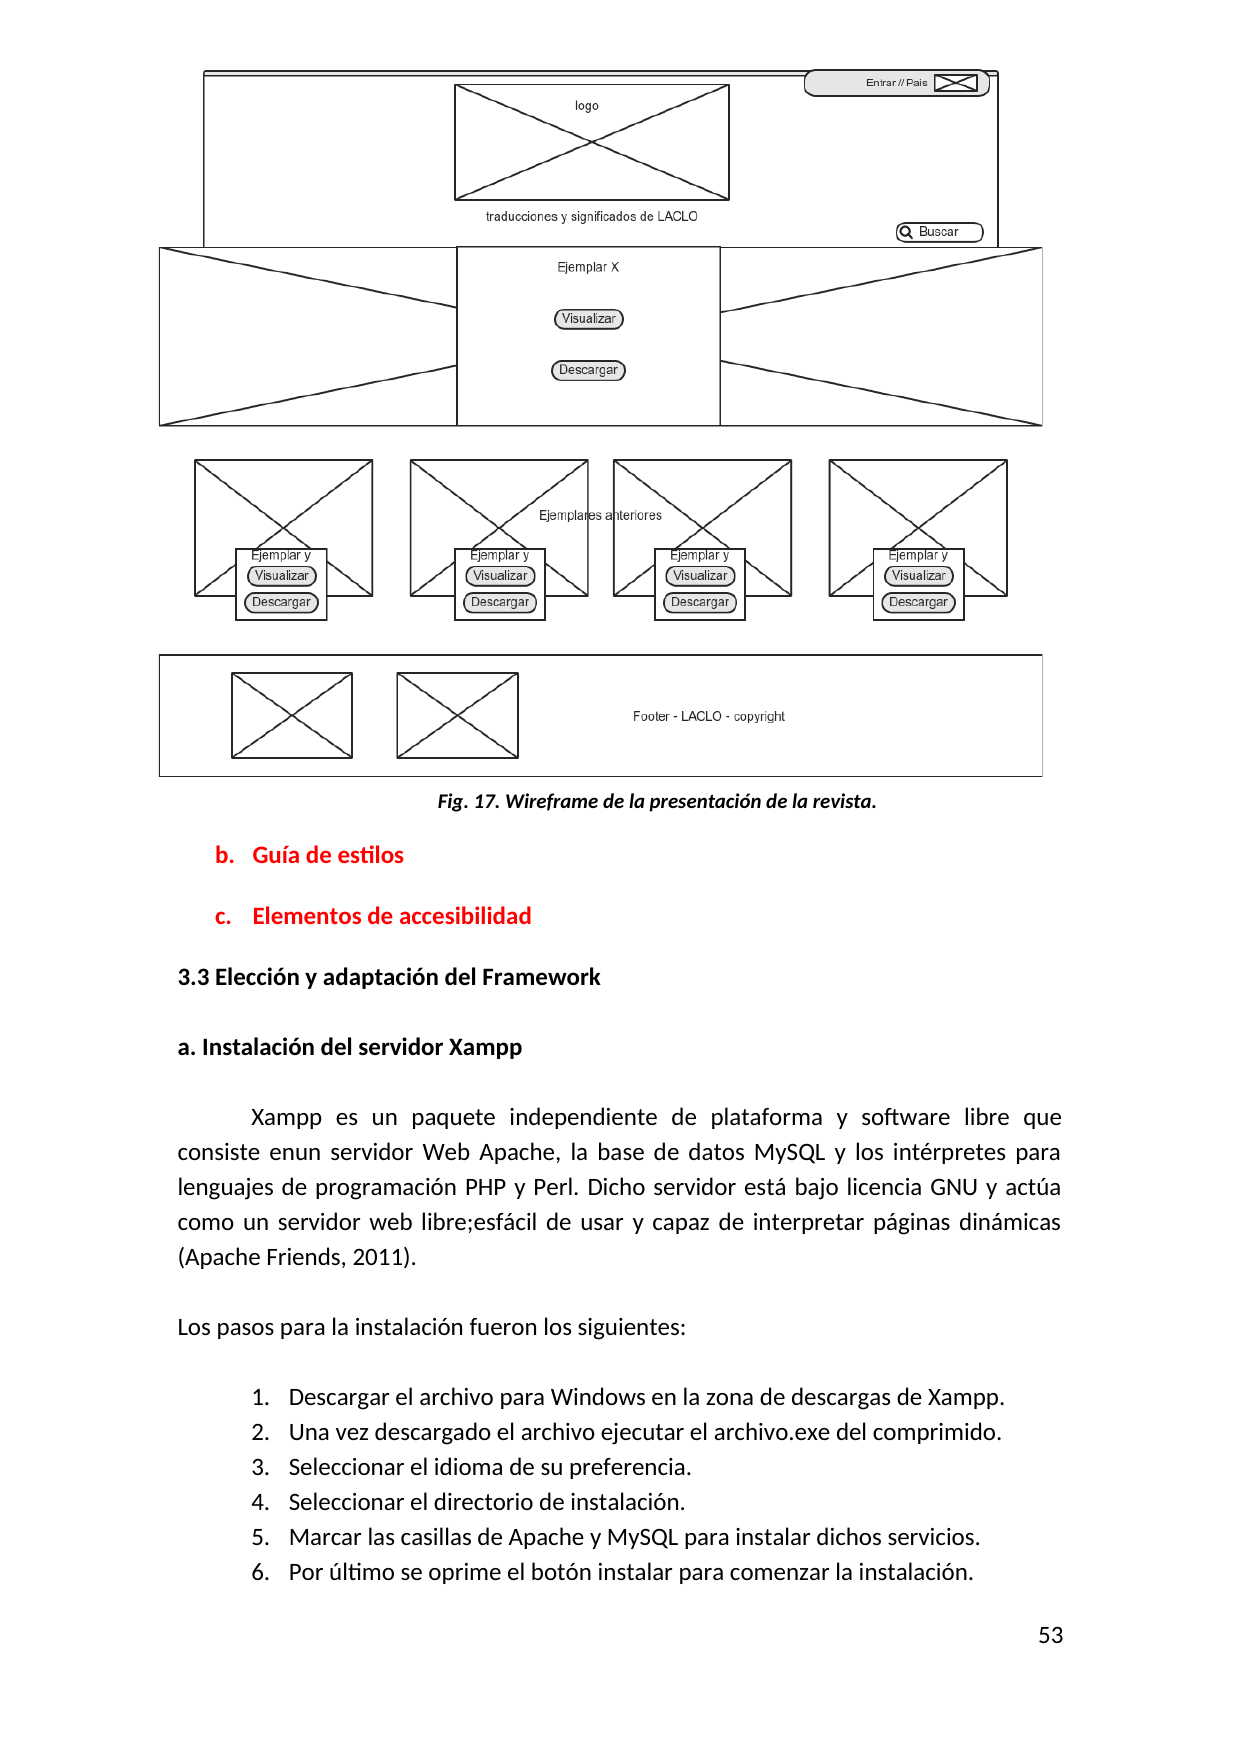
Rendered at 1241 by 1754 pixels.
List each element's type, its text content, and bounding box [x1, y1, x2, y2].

text Los pasos para la instalación fueron los siguientes: [177, 1311, 1063, 1342]
list Descargar el archivo para Windows en la zona de descargas de Xampp. [251, 1381, 1063, 1412]
text 3.3 Elección y adaptación del Framework [177, 961, 1063, 992]
list Elementos de accesibilidad [215, 900, 1063, 931]
list Fig. 17. Wireframe de la presentación de la revista. [252, 788, 1063, 814]
list Marcar las casillas de Apache y MySQL para instalar dichos servicios. [251, 1521, 1063, 1552]
list Por último se oprime el botón instalar para comenzar la instalación. [251, 1556, 1063, 1587]
list Guía de estilos [215, 839, 1063, 870]
list Una vez descargado el archivo ejecutar el archivo.exe del comprimido. [251, 1416, 1063, 1447]
text Xampp es un paquete independiente de plataforma y software libre que consiste enun servidor Web Apache, la base de datos MySQL y los intérpretes para lenguajes de programación PHP y Perl. Dicho servidor está bajo licencia GNU y actúa como un servidor web libre;esfácil de usar y capaz de interpretar páginas dinámicas (Apache Friends, 2011). [177, 1101, 1063, 1272]
picture [158, 69, 1043, 777]
list Seleccionar el directorio de instalación. [251, 1486, 1063, 1517]
list Seleccionar el idioma de su preferencia. [251, 1451, 1063, 1482]
text a. Instalación del servidor Xampp [177, 1031, 1063, 1062]
